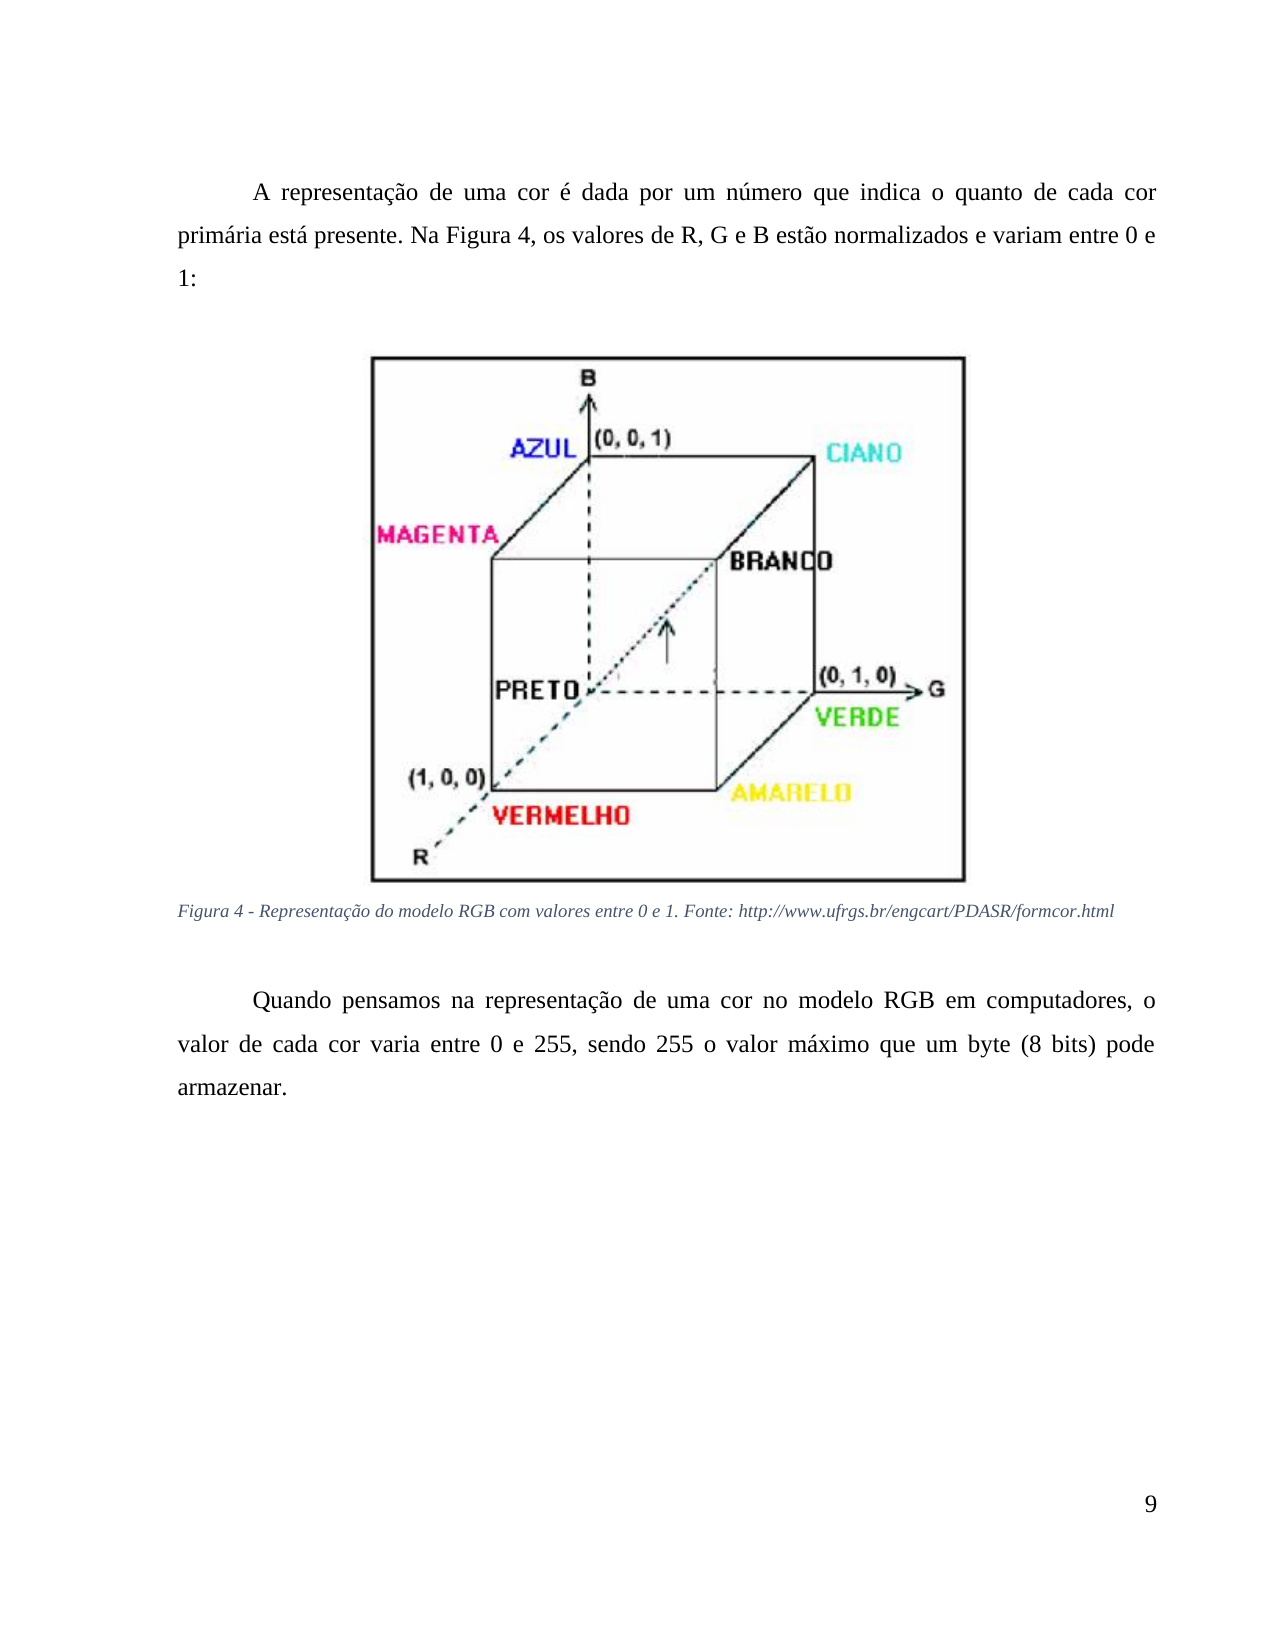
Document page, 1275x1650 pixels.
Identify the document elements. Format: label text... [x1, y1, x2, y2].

text Figura 4 - Representação do modelo RGB com valores entre 0 e 1. Fonte: http://www.ufrgs.br/engcart/PDASR/formcor.html [177, 900, 1157, 922]
text Quando pensamos na representação de uma cor no modelo RGB em computadores, o valor de cada cor varia entre 0 e 255, sendo 255 o valor máximo que um byte (8 bits) pode armazenar. [177, 986, 1157, 1101]
text A representação de uma cor é dada por um número que indica o quanto de cada cor primária está presente. Na Figura 4, os valores de R, G e B estão normalizados e variam entre 0 e 1: [177, 177, 1157, 292]
picture [363, 349, 971, 886]
